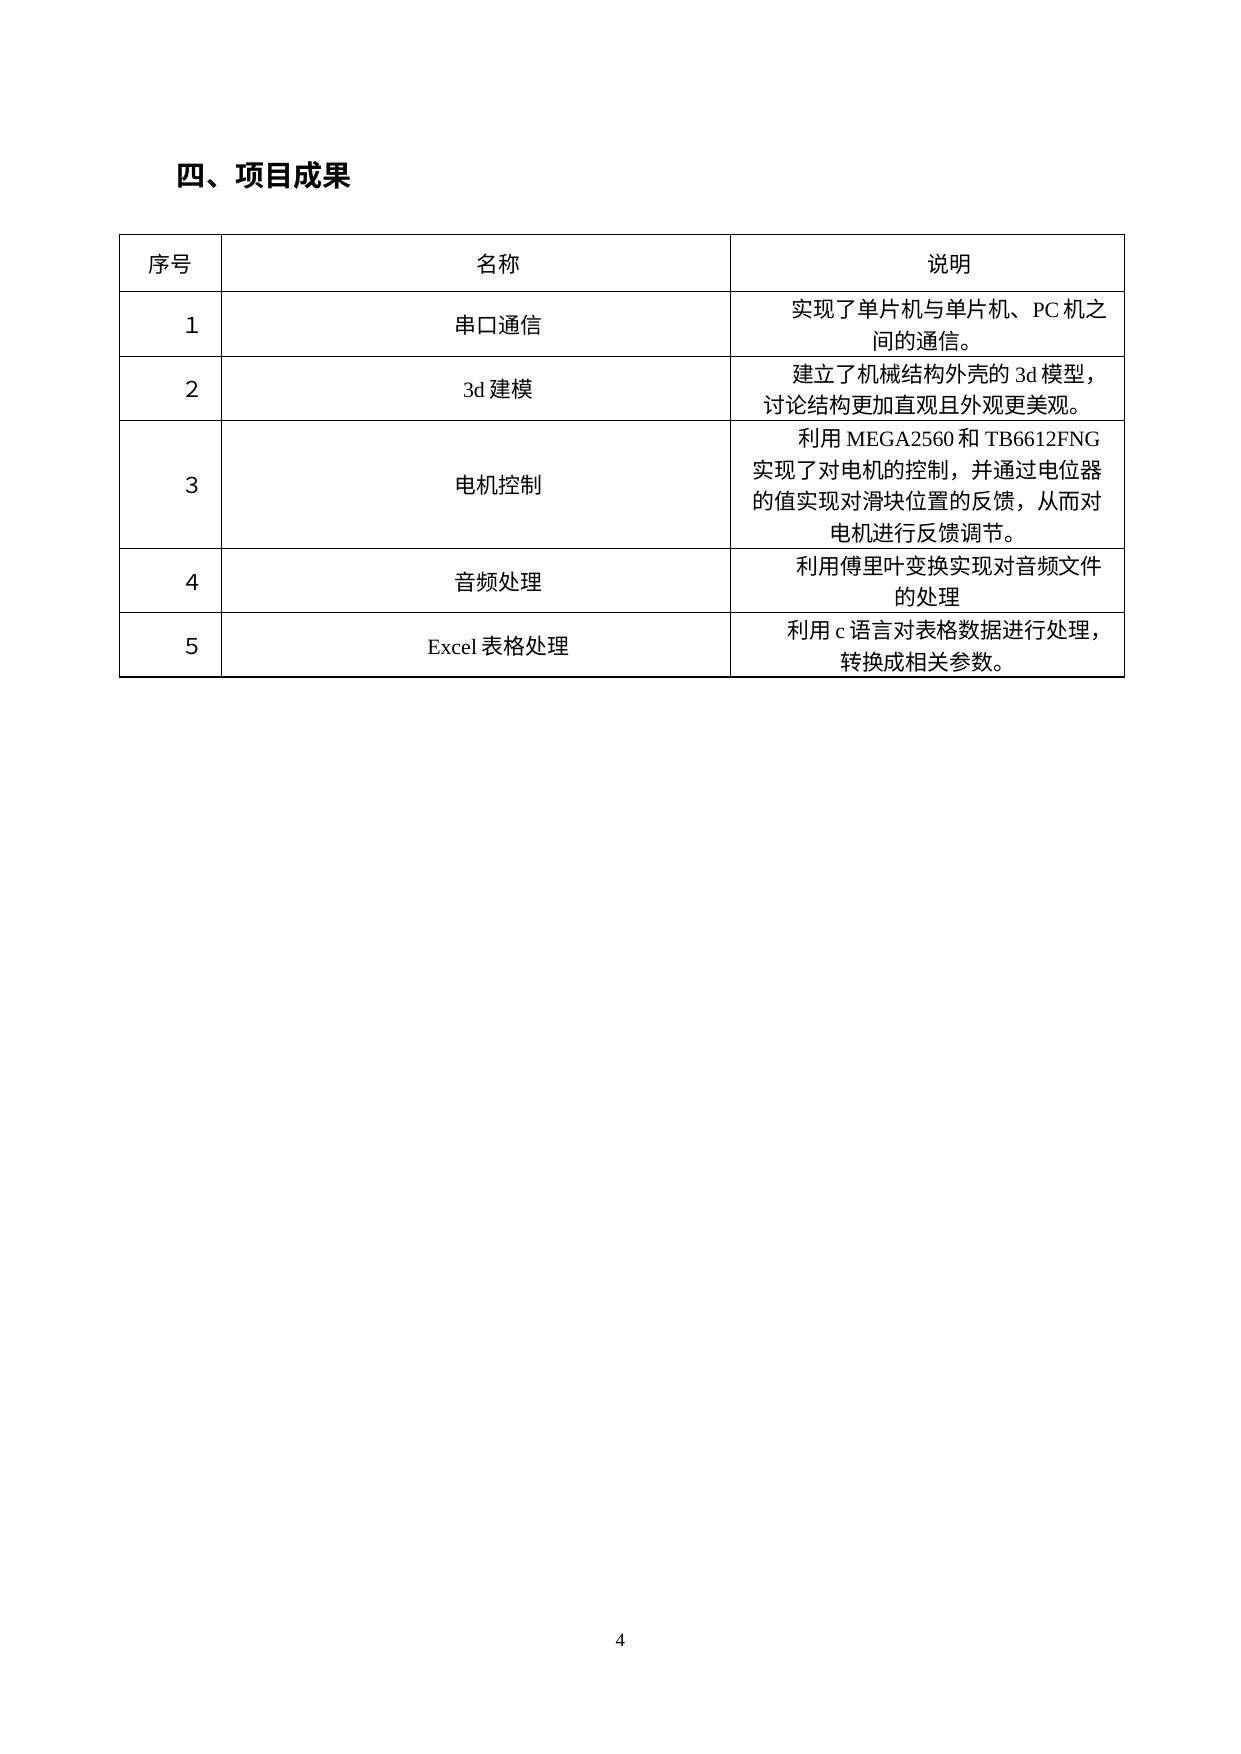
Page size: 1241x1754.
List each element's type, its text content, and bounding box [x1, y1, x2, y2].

table_cell 3d建模 [222, 357, 730, 420]
table_cell 实现了单片机与单片机、PC机之间的通信。 [731, 292, 1124, 356]
table_header 说明 [731, 235, 1124, 291]
table_cell 利用MEGA2560和TB6612FNG实现了对电机的控制，并通过电位器的值实现对滑块位置的反馈，从而对电机进行反馈调节。 [731, 421, 1124, 548]
table_header 序号 [120, 235, 221, 291]
table_cell 串口通信 [222, 292, 730, 356]
table_cell 电机控制 [222, 421, 730, 548]
table_cell ２ [120, 357, 221, 420]
table_cell 音频处理 [222, 549, 730, 612]
table_cell ３ [120, 421, 221, 548]
table_cell １ [120, 292, 221, 356]
table_cell 利用c语言对表格数据进行处理，转换成相关参数。 [731, 613, 1124, 676]
table_cell Excel表格处理 [222, 613, 730, 676]
text 四、项目成果 [118, 152, 1122, 194]
table_cell ４ [120, 549, 221, 612]
table_cell 利用傅里叶变换实现对音频文件的处理 [731, 549, 1124, 612]
table_cell ５ [120, 613, 221, 676]
table_cell 建立了机械结构外壳的3d模型，讨论结构更加直观且外观更美观。 [731, 357, 1124, 420]
table_header 名称 [222, 235, 730, 291]
